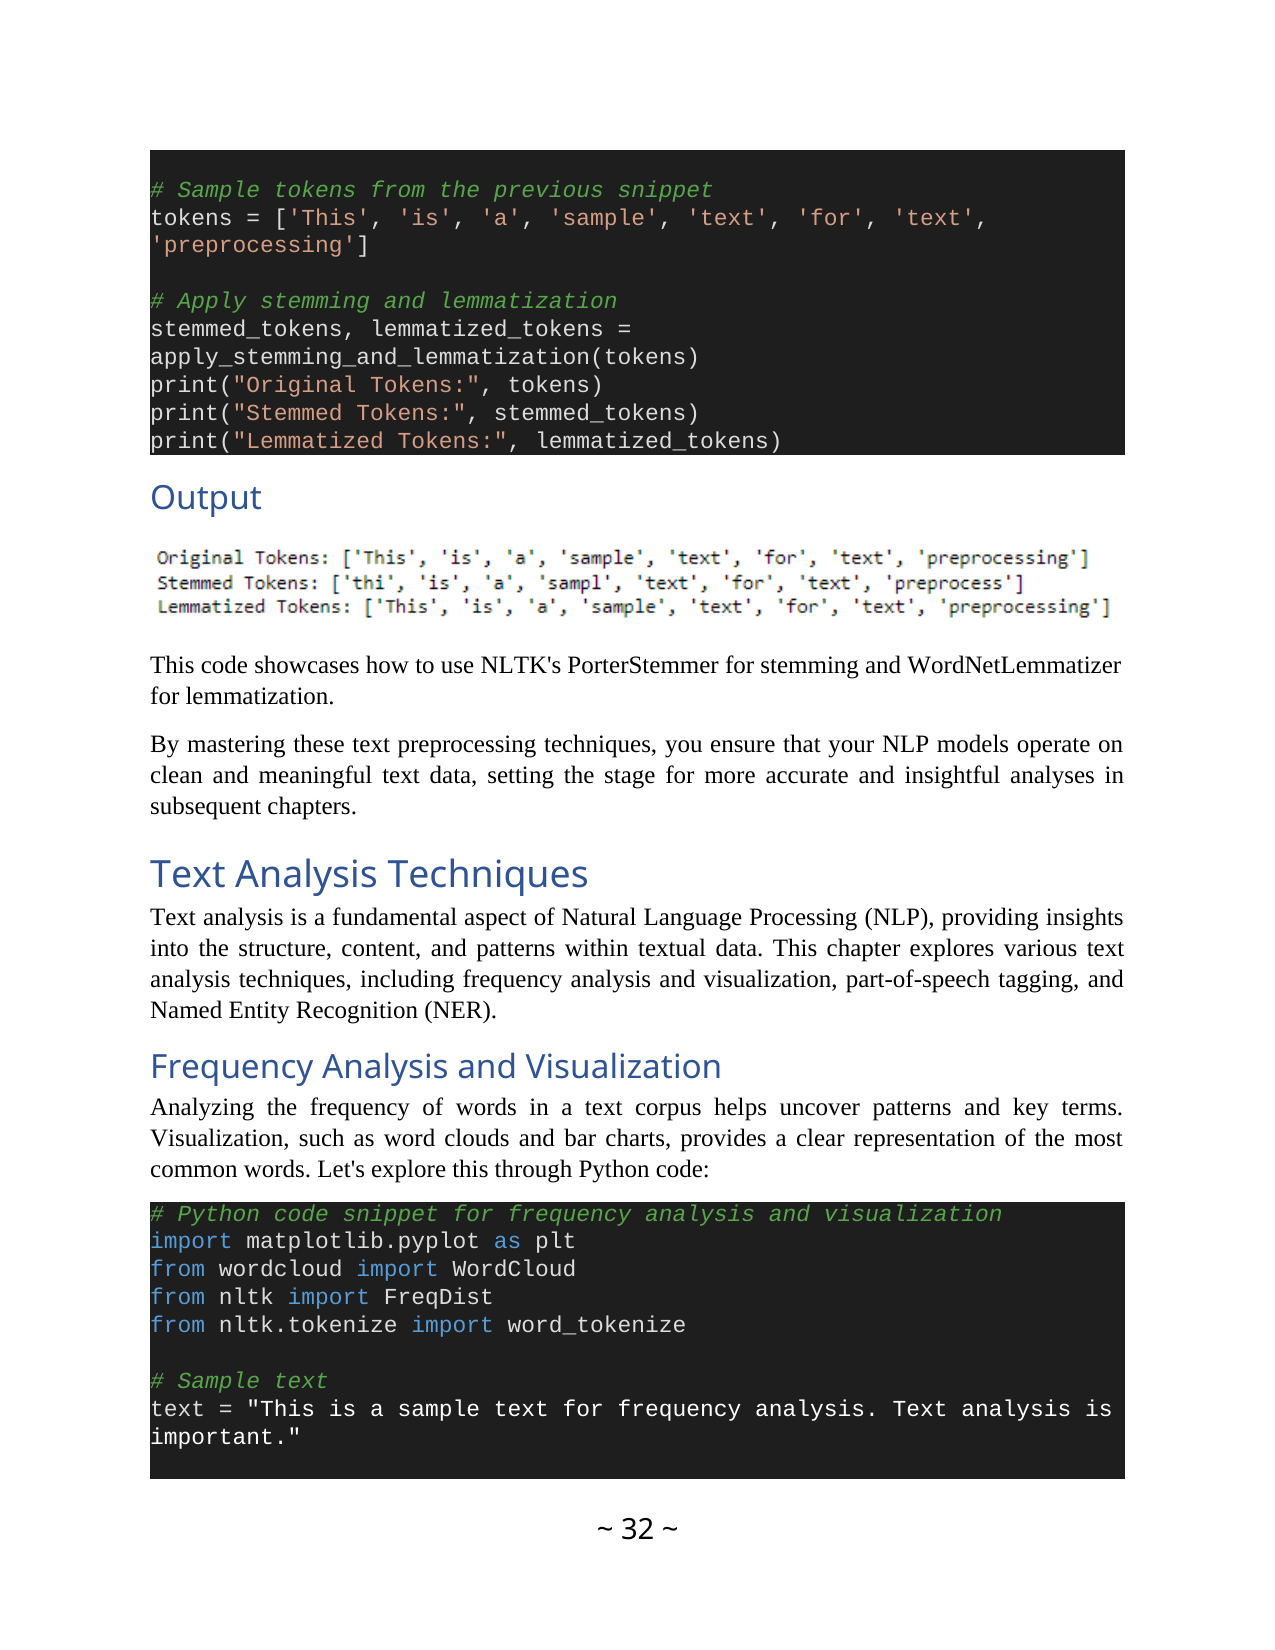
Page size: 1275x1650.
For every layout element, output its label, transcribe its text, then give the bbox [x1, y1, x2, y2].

picture [153, 539, 1122, 632]
text By mastering these text preprocessing techniques, you ensure that your NLP models operate on clean and meaningful text data, setting the stage for more accurate and insightful analyses in subsequent chapters. [150, 729, 1125, 820]
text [150, 150, 1125, 455]
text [150, 1202, 1125, 1479]
text This code showcases how to use NLTK's PorterStemmer for stemming and WordNetLemmatizer for lemmatization. [150, 650, 1125, 710]
subtitle Frequency Analysis and Visualization [150, 1043, 1125, 1089]
text Output [150, 474, 1125, 519]
text Analyzing the frequency of words in a text corpus helps uncover patterns and key terms. Visualization, such as word clouds and bar charts, provides a clear representation of the most common words. Let's explore this through Python code: [150, 1092, 1125, 1183]
subtitle Text Analysis Techniques [150, 847, 1125, 898]
text Text analysis is a fundamental aspect of Natural Language Processing (NLP), providing insights into the structure, content, and patterns within textual data. This chapter explores various text analysis techniques, including frequency analysis and visualization, part-of-speech tagging, and Named Entity Recognition (NER). [150, 902, 1125, 1024]
